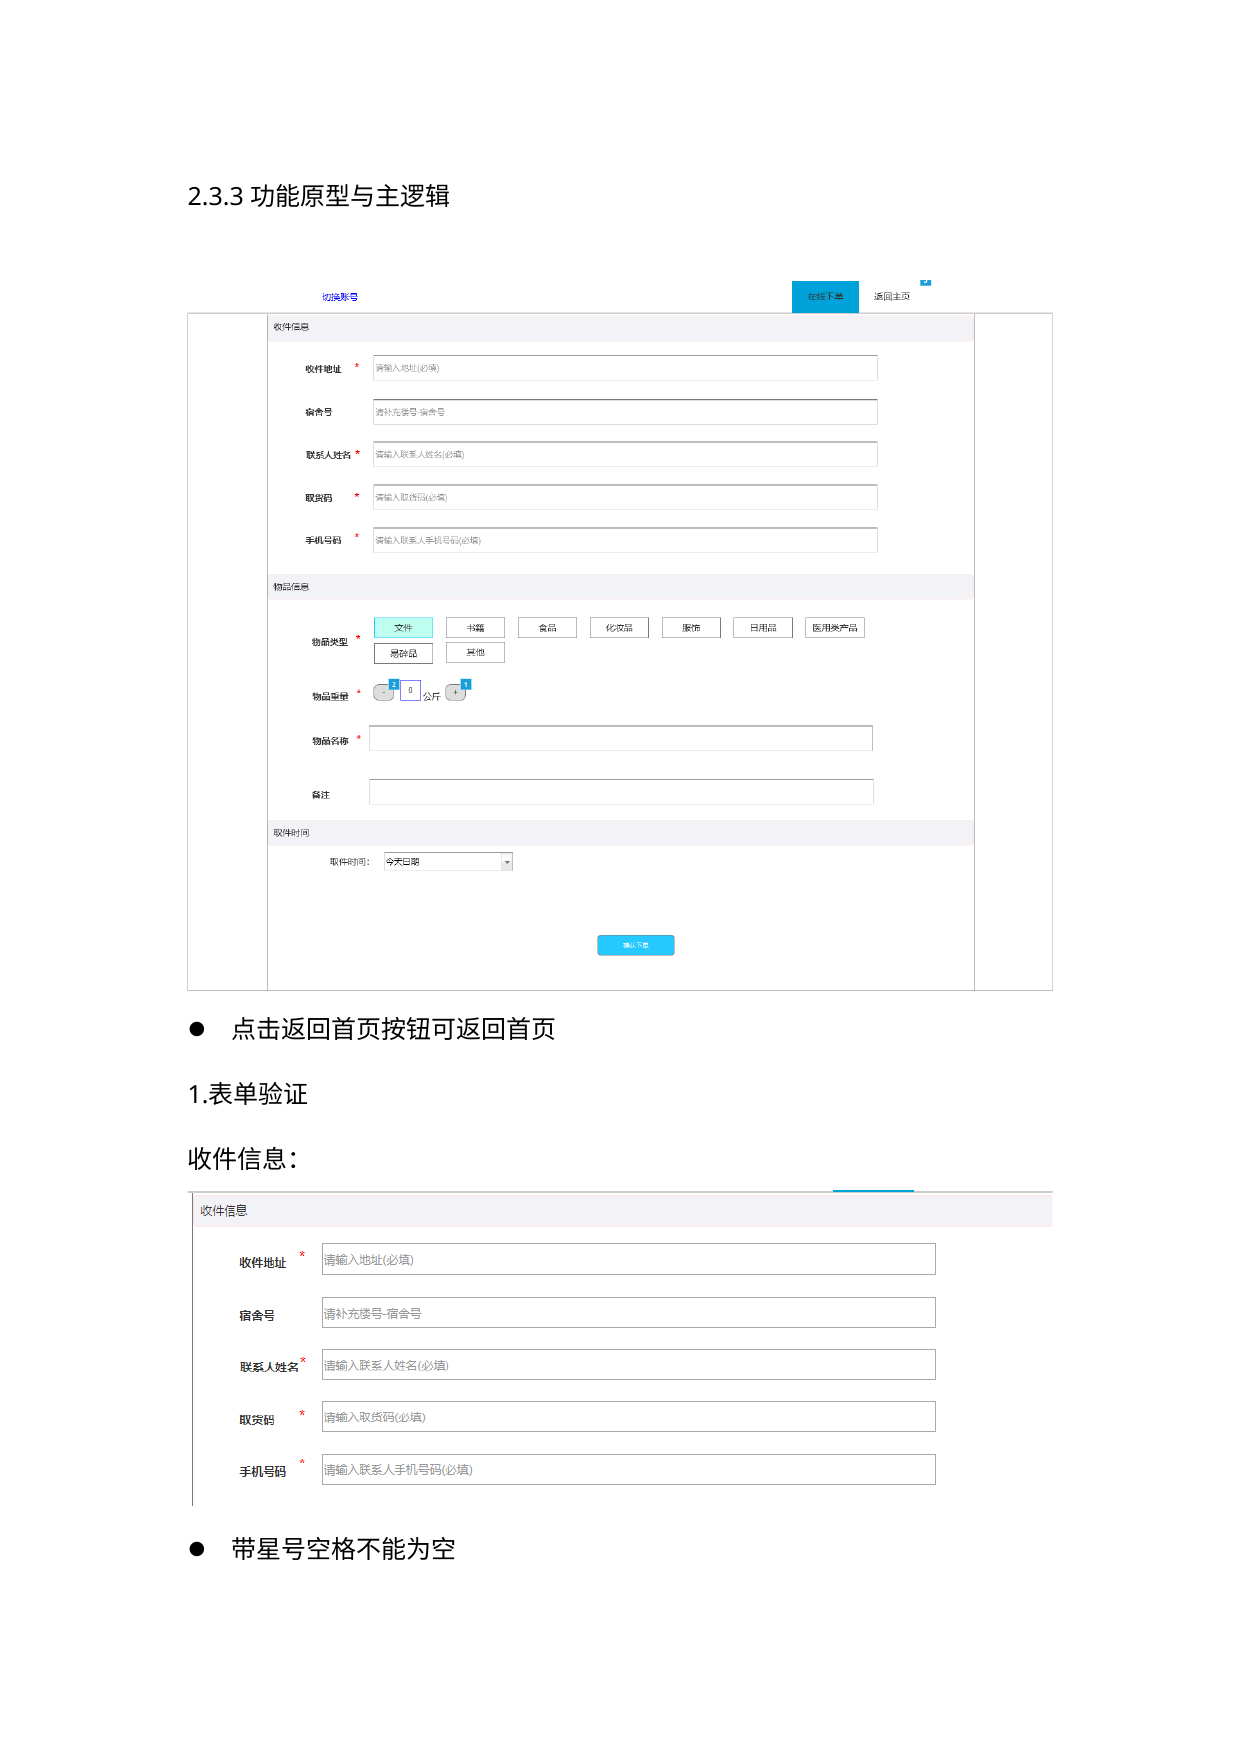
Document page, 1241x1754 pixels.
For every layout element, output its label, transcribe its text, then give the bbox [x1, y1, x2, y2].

list 点击返回首页按钮可返回首页 [187, 996, 1053, 1061]
picture [187, 1190, 1053, 1506]
text 收件信息： [187, 1126, 1053, 1190]
text 1.表单验证 [187, 1061, 1053, 1126]
subtitle 2.3.3 功能原型与主逻辑 [187, 162, 1053, 227]
list 带星号空格不能为空 [187, 1516, 1053, 1581]
picture [187, 280, 1053, 991]
